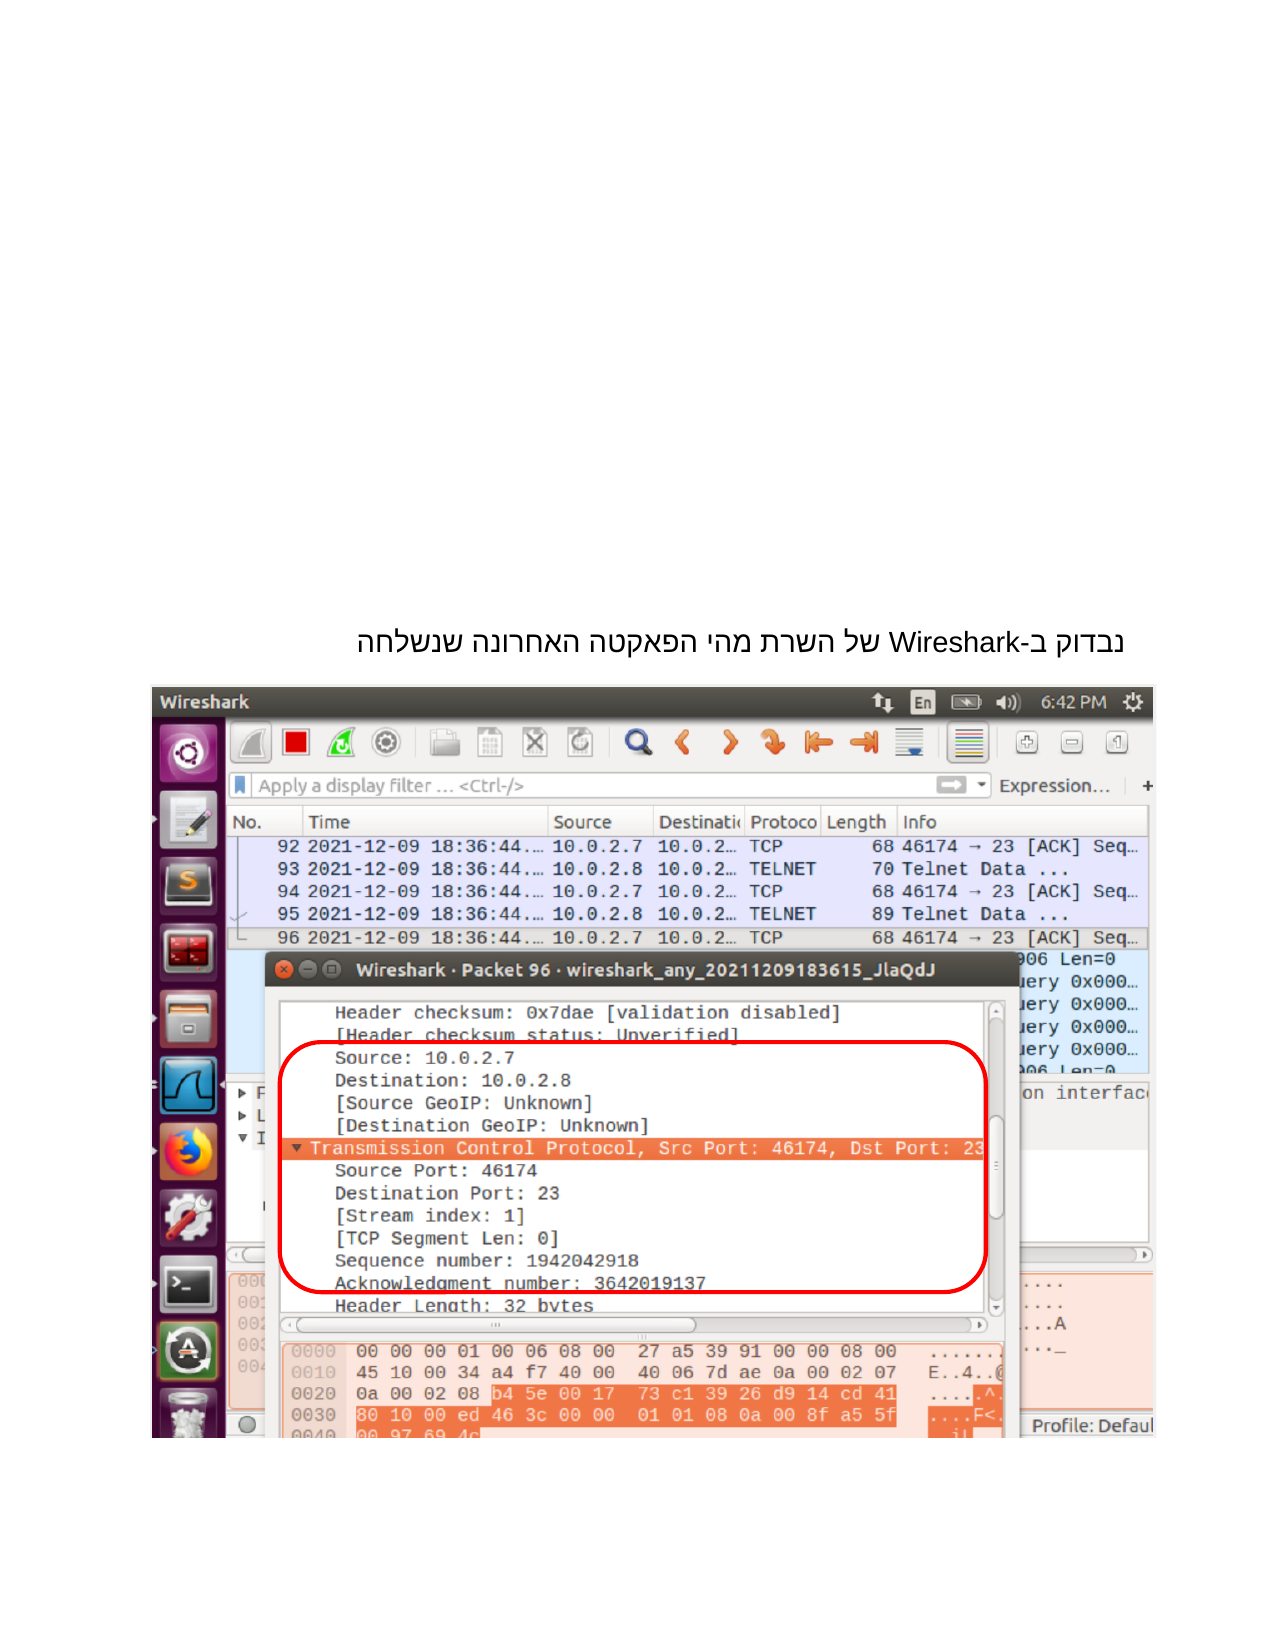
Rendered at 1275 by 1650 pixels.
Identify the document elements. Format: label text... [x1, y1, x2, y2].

picture [150, 684, 1157, 1438]
text נבדוק ב-Wireshark של השרת מהי הפאקטה האחרונה שנשלחה [150, 625, 1125, 658]
